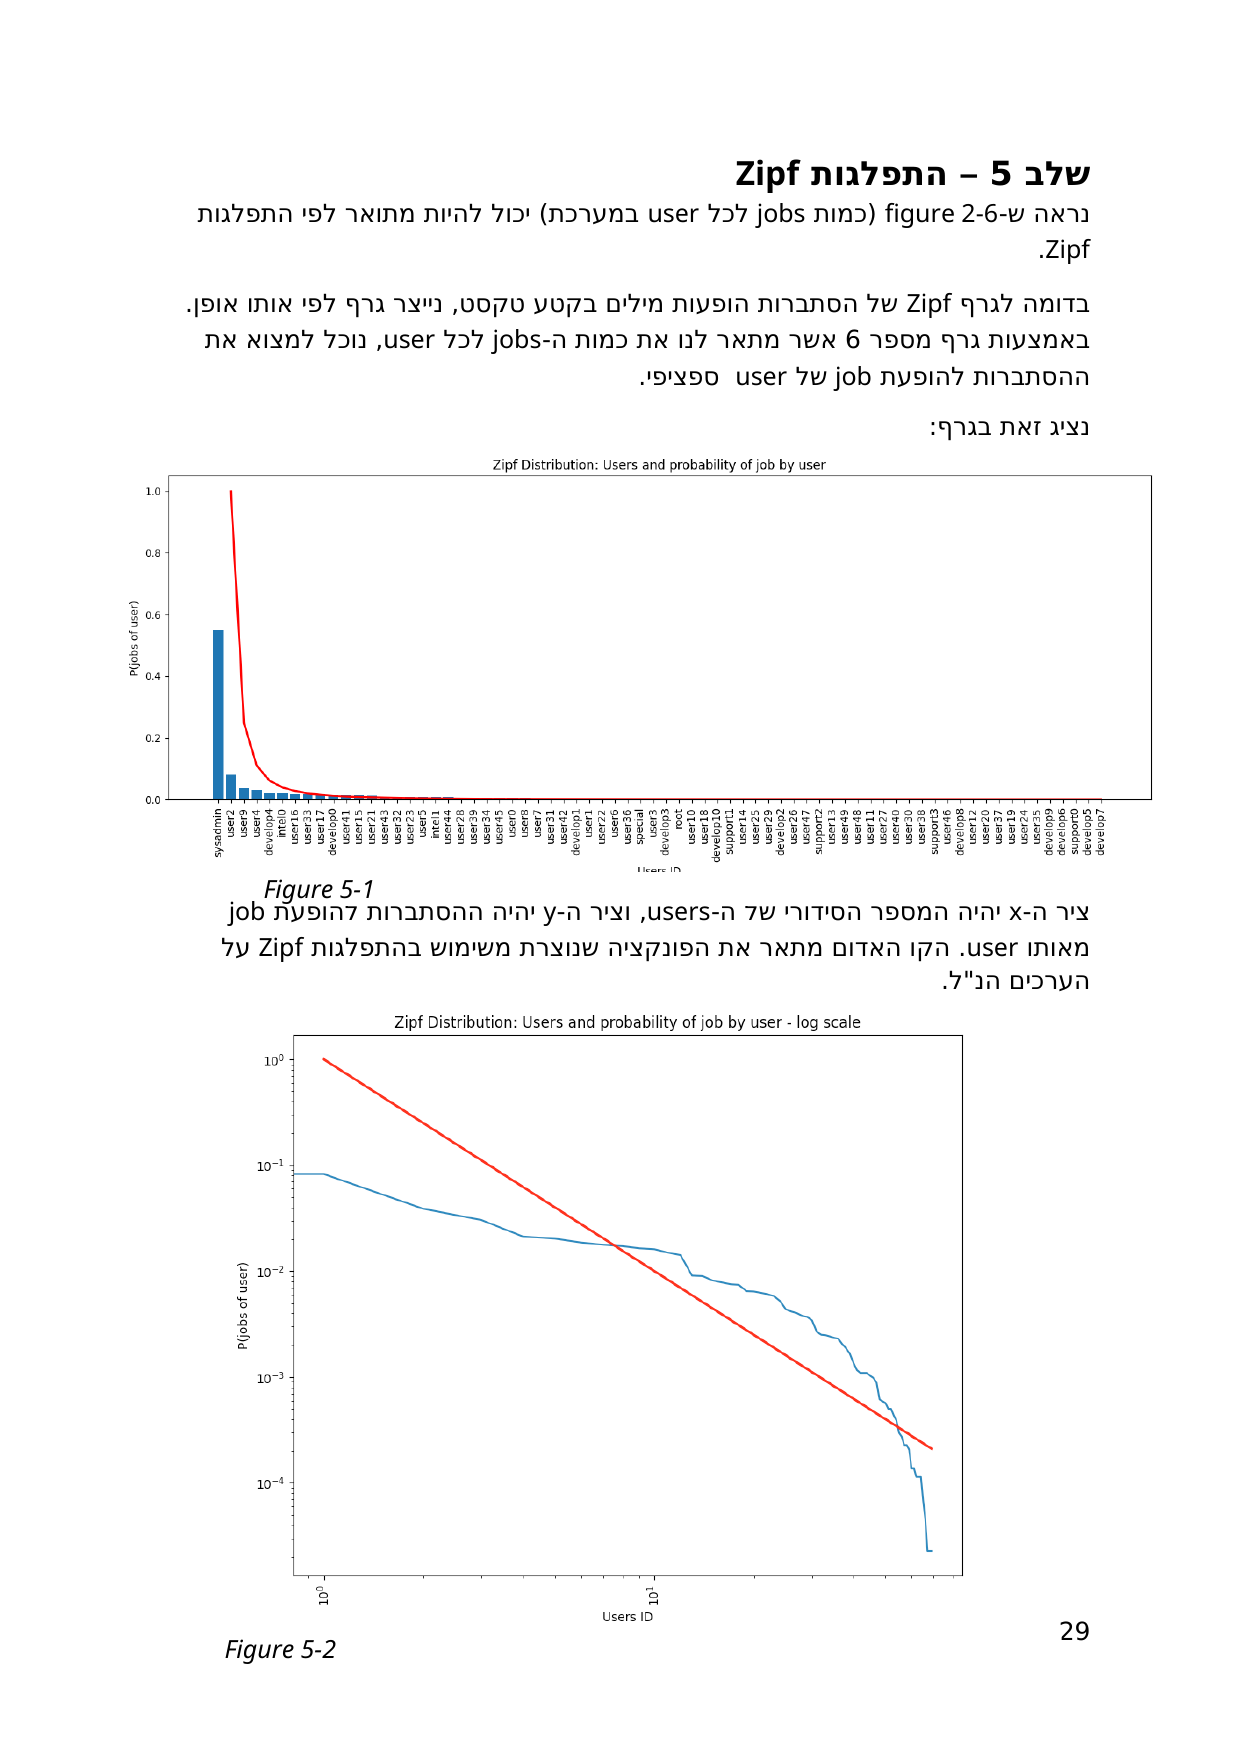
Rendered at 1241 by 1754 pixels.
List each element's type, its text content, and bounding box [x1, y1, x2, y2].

text ציר ה-x יהיה המספר הסידורי של ה-users, וציר ה-y יהיה ההסתברות להופעת job מאותו user. הקו האדום מתאר את הפונקציה שנוצרת משימוש בהתפלגות Zipf על הערכים הנ"ל. [150, 891, 1090, 995]
text נציג זאת בגרף: [150, 412, 1090, 441]
picture [101, 448, 1184, 891]
picture [224, 1004, 997, 1631]
subtitle שלב 5 – התפלגות Zipf [150, 150, 1090, 195]
text בדומה לגרף Zipf של הסתברות הופעות מילים בקטע טקסט, נייצר גרף לפי אותו אופן. באמצעות גרף מספר 6 אשר מתאר לנו את כמות ה-jobs לכל user, נוכל למצוא את ההסתברות להופעת job של user ספציפי. [150, 286, 1090, 392]
text נראה ש-figure 2-6 (כמות jobs לכל user במערכת) יכול להיות מתואר לפי התפלגות Zipf. [150, 195, 1090, 266]
